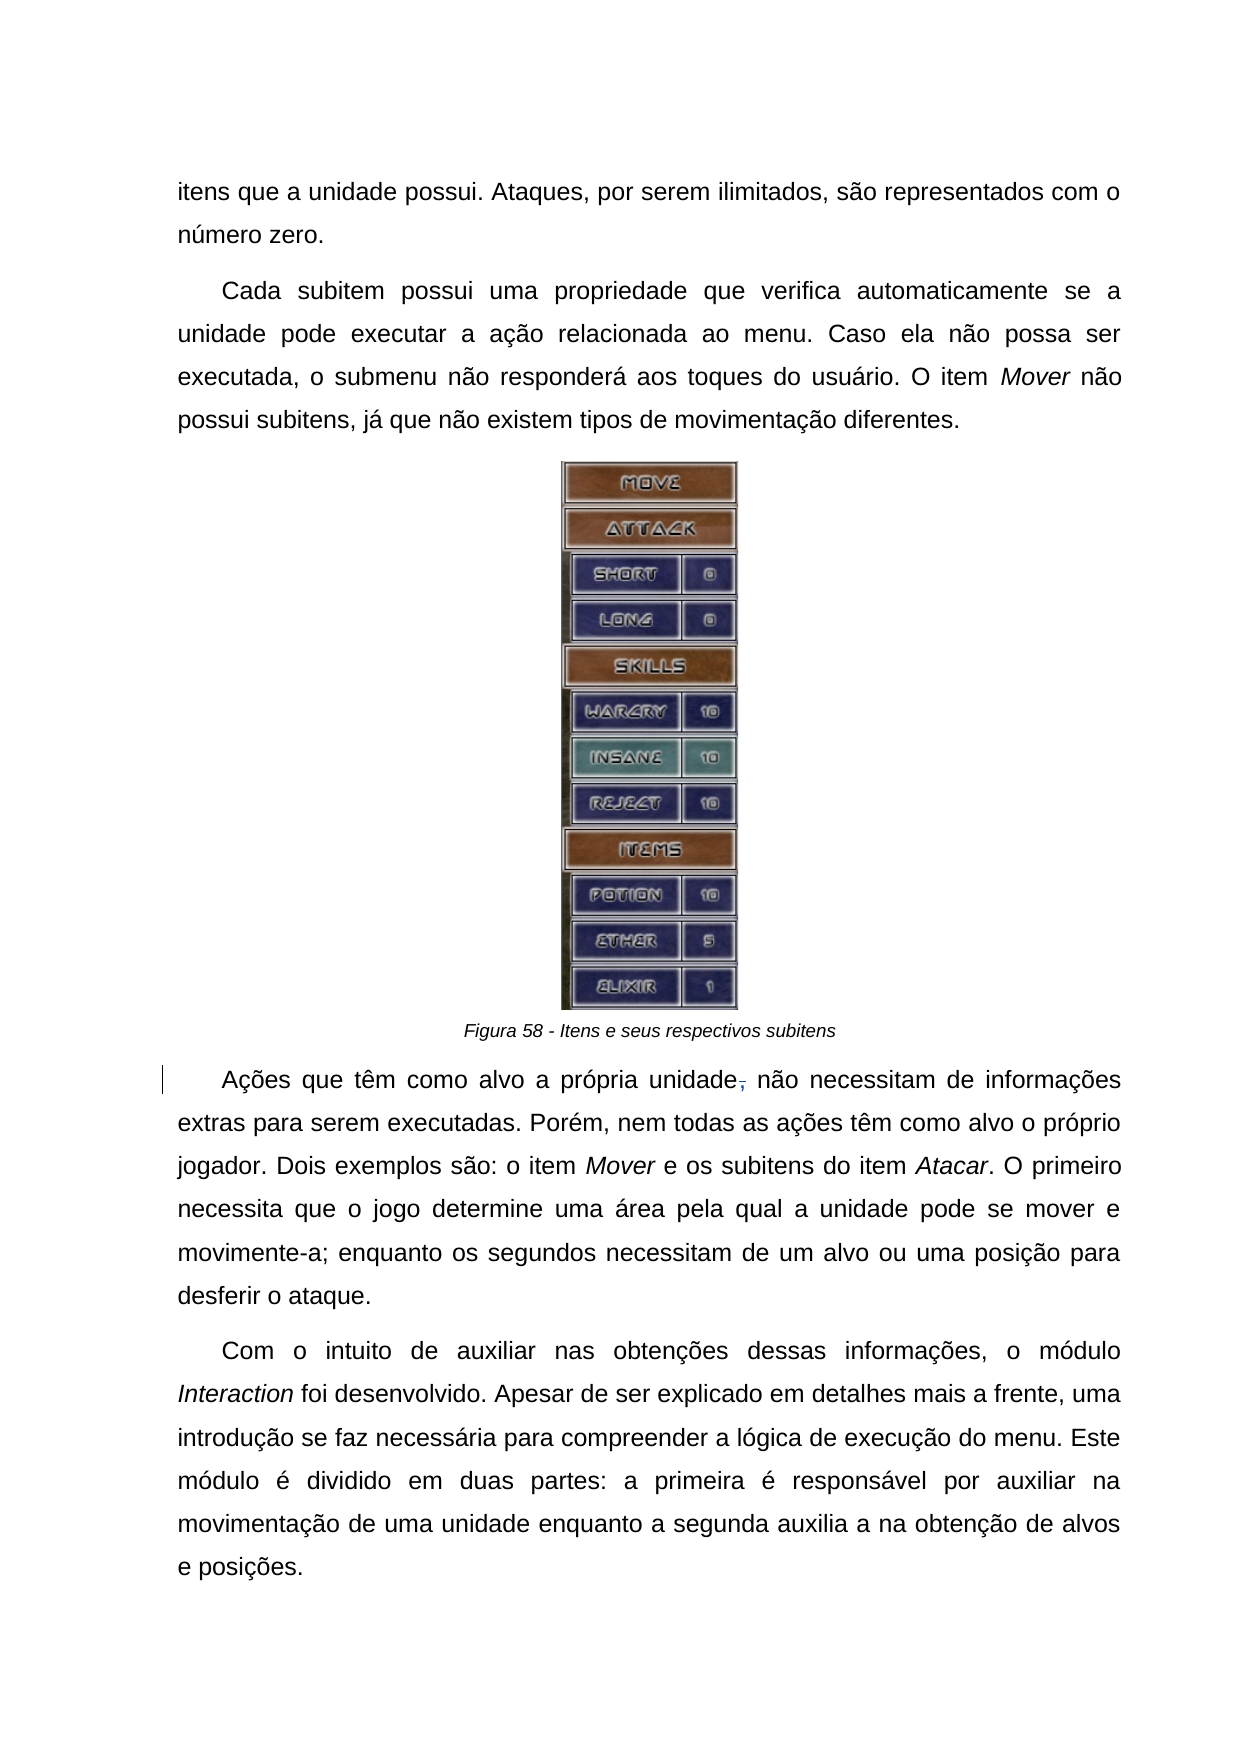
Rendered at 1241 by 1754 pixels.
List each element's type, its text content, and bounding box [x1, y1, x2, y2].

text Cada subitem possui uma propriedade que verifica automaticamente se a unidade pode executar a ação relacionada ao menu. Caso ela não possa ser executada, o submenu não responderá aos toques do usuário. O item Mover não possui subitens, já que não existem tipos de movimentação diferentes. [177, 276, 1122, 434]
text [177, 177, 1122, 249]
picture [561, 461, 739, 1010]
text Ações que têm como alvo a própria unidade não necessitam de informações extras para serem executadas. Porém, nem todas as ações têm como alvo o próprio jogador. Dois exemplos são: o item Mover e os subitens do item Atacar. O primeiro necessita que o jogo determine uma área pela qual a unidade pode se mover e movimente-a; enquanto os segundos necessitam de um alvo ou uma posição para desferir o ataque. [177, 1065, 1122, 1309]
text Com o intuito de auxiliar nas obtenções dessas informações, o módulo Interaction foi desenvolvido. Apesar de ser explicado em detalhes mais a frente, uma introdução se faz necessária para compreender a lógica de execução do menu. Este módulo é dividido em duas partes: a primeira é responsável por auxiliar na movimentação de uma unidade enquanto a segunda auxilia a na obtenção de alvos e posições. [177, 1336, 1122, 1581]
